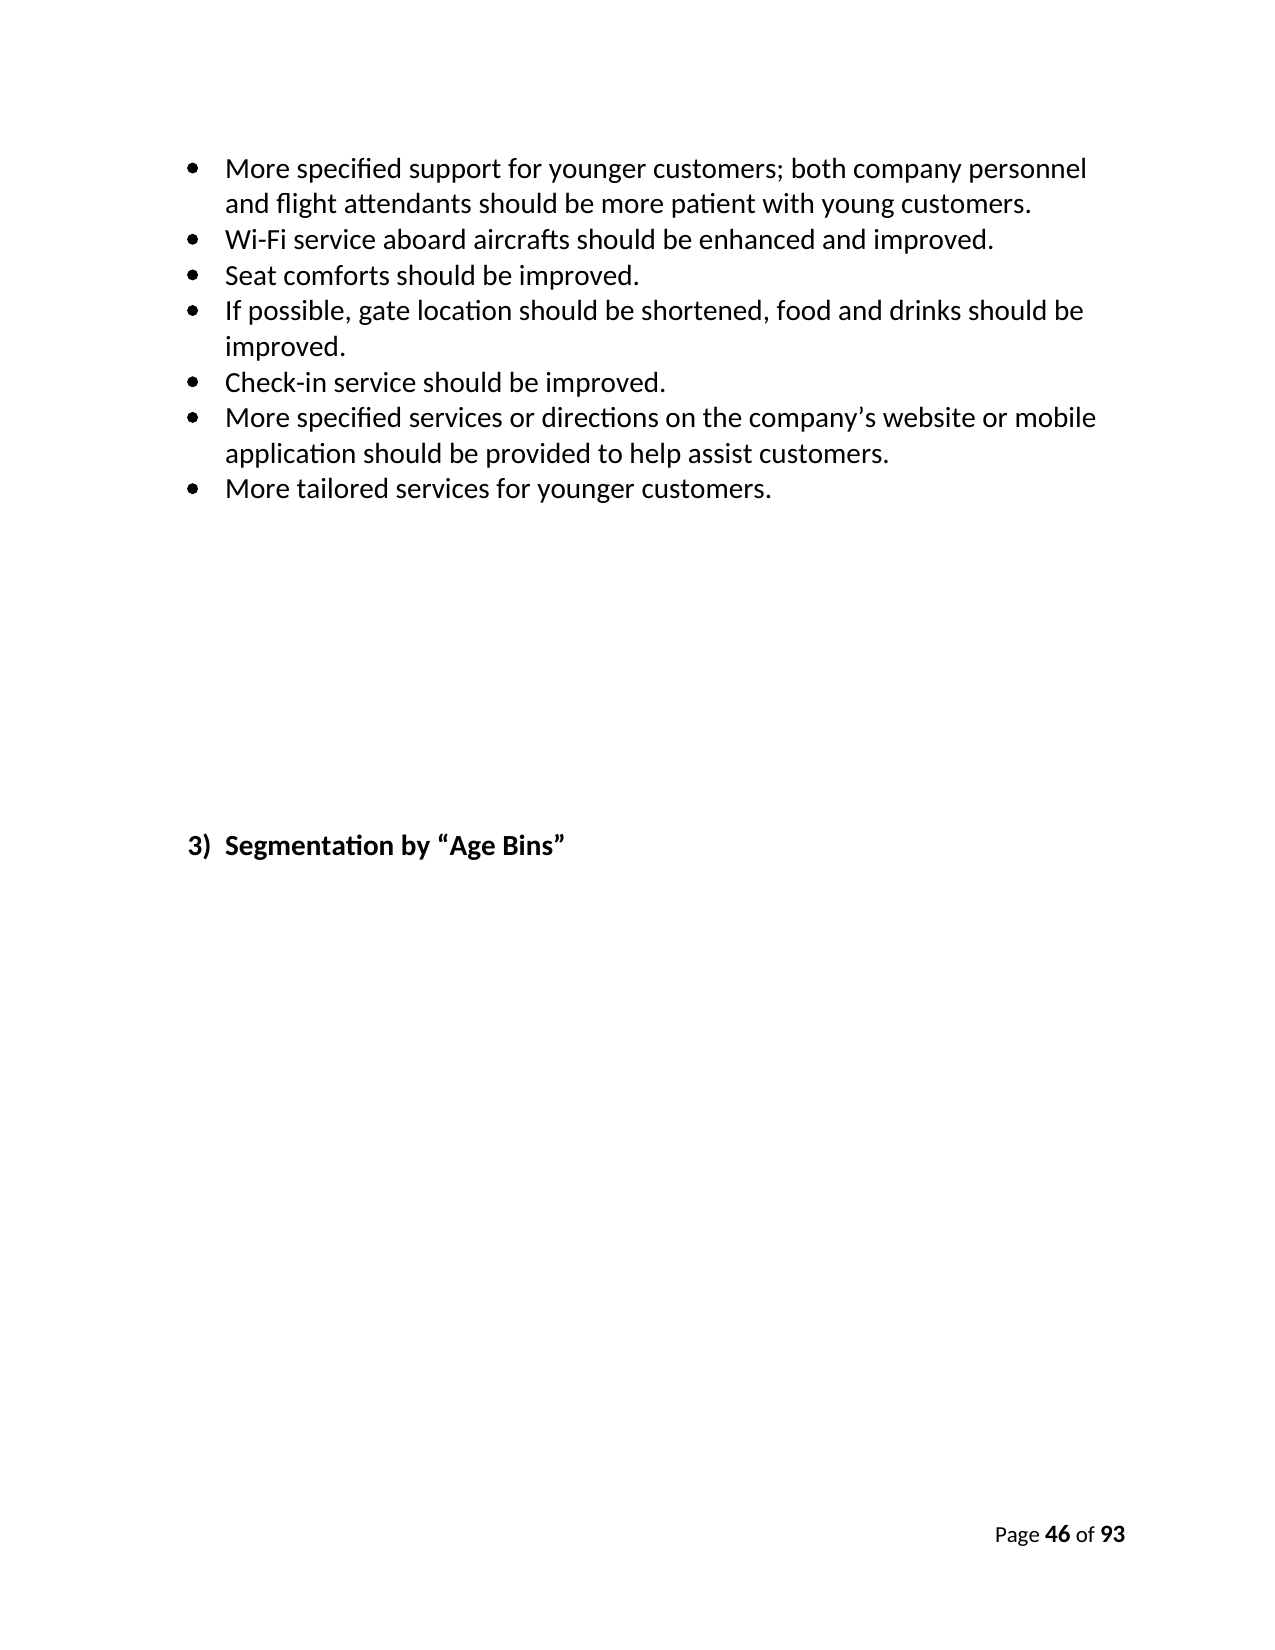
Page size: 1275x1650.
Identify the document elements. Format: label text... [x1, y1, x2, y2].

list More tailored services for younger customers. [187, 471, 1125, 506]
list Wi-Fi service aboard aircrafts should be enhanced and improved. [187, 221, 1125, 257]
list Seat comforts should be improved. [187, 257, 1125, 292]
list More specified support for younger customers; both company personnel and flight attendants should be more patient with young customers. [187, 150, 1125, 221]
list More specified services or directions on the company’s website or mobile application should be provided to help assist customers. [187, 399, 1125, 471]
list Segmentation by “Age Bins” [187, 827, 1125, 862]
list Check-in service should be improved. [187, 364, 1125, 399]
list If possible, gate location should be shortened, food and drinks should be improved. [187, 292, 1125, 364]
